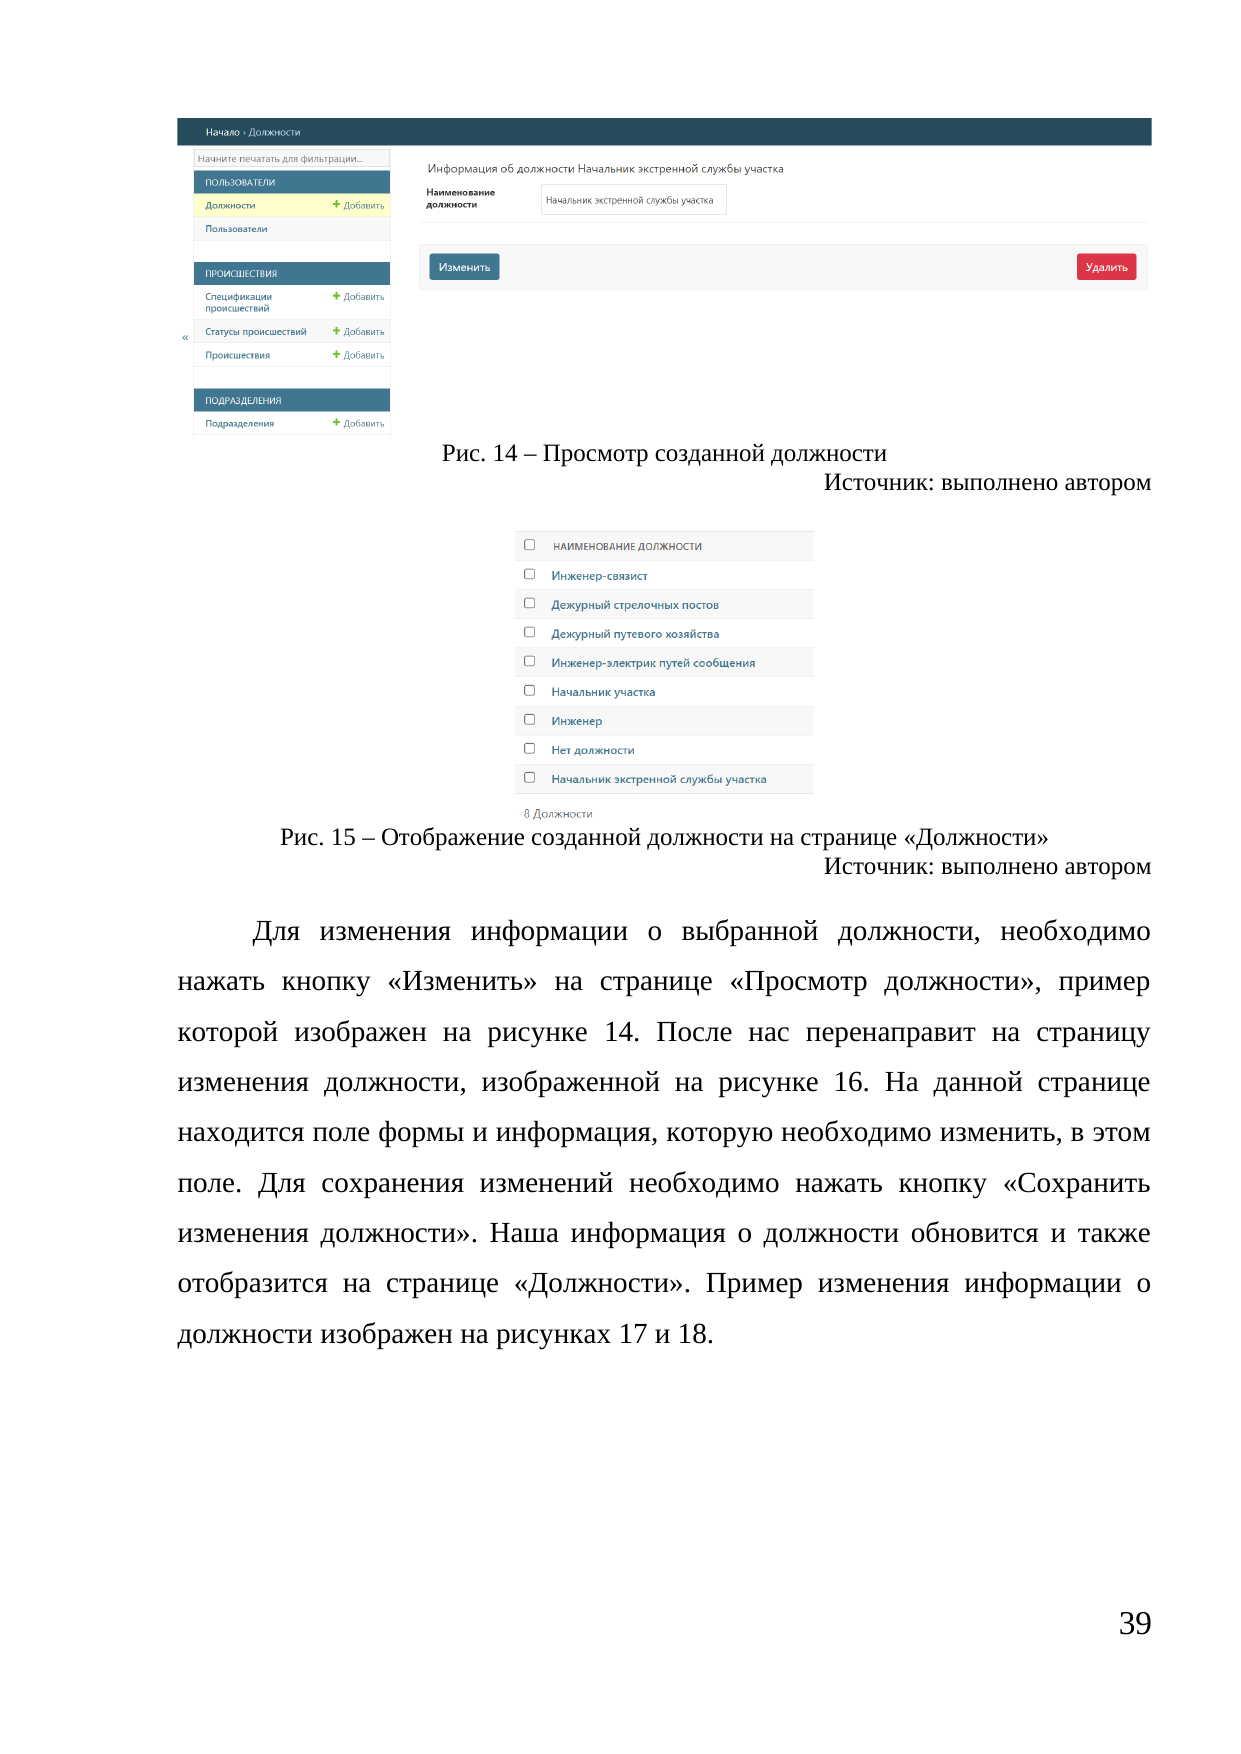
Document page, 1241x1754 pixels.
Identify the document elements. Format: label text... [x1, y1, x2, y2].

text Рис. 14 – Просмотр созданной должности [177, 439, 1152, 467]
text Источник: выполнено автором [177, 851, 1152, 880]
text Для изменения информации о выбранной должности, необходимо нажать кнопку «Изменить» на странице «Просмотр должности», пример которой изображен на рисунке 14. После нас перенаправит на страницу изменения должности, изображенной на рисунке 16. На данной странице находится поле формы и информация, которую необходимо изменить, в этом поле. Для сохранения изменений необходимо нажать кнопку «Сохранить изменения должности». Наша информация о должности обновится и также отобразится на странице «Должности». Пример изменения информации о должности изображен на рисунках 17 и 18. [177, 913, 1152, 1349]
text Источник: выполнено автором [177, 467, 1152, 496]
picture [514, 529, 815, 823]
picture [177, 118, 1152, 439]
text Рис. 15 – Отображение созданной должности на странице «Должности» [177, 822, 1152, 851]
